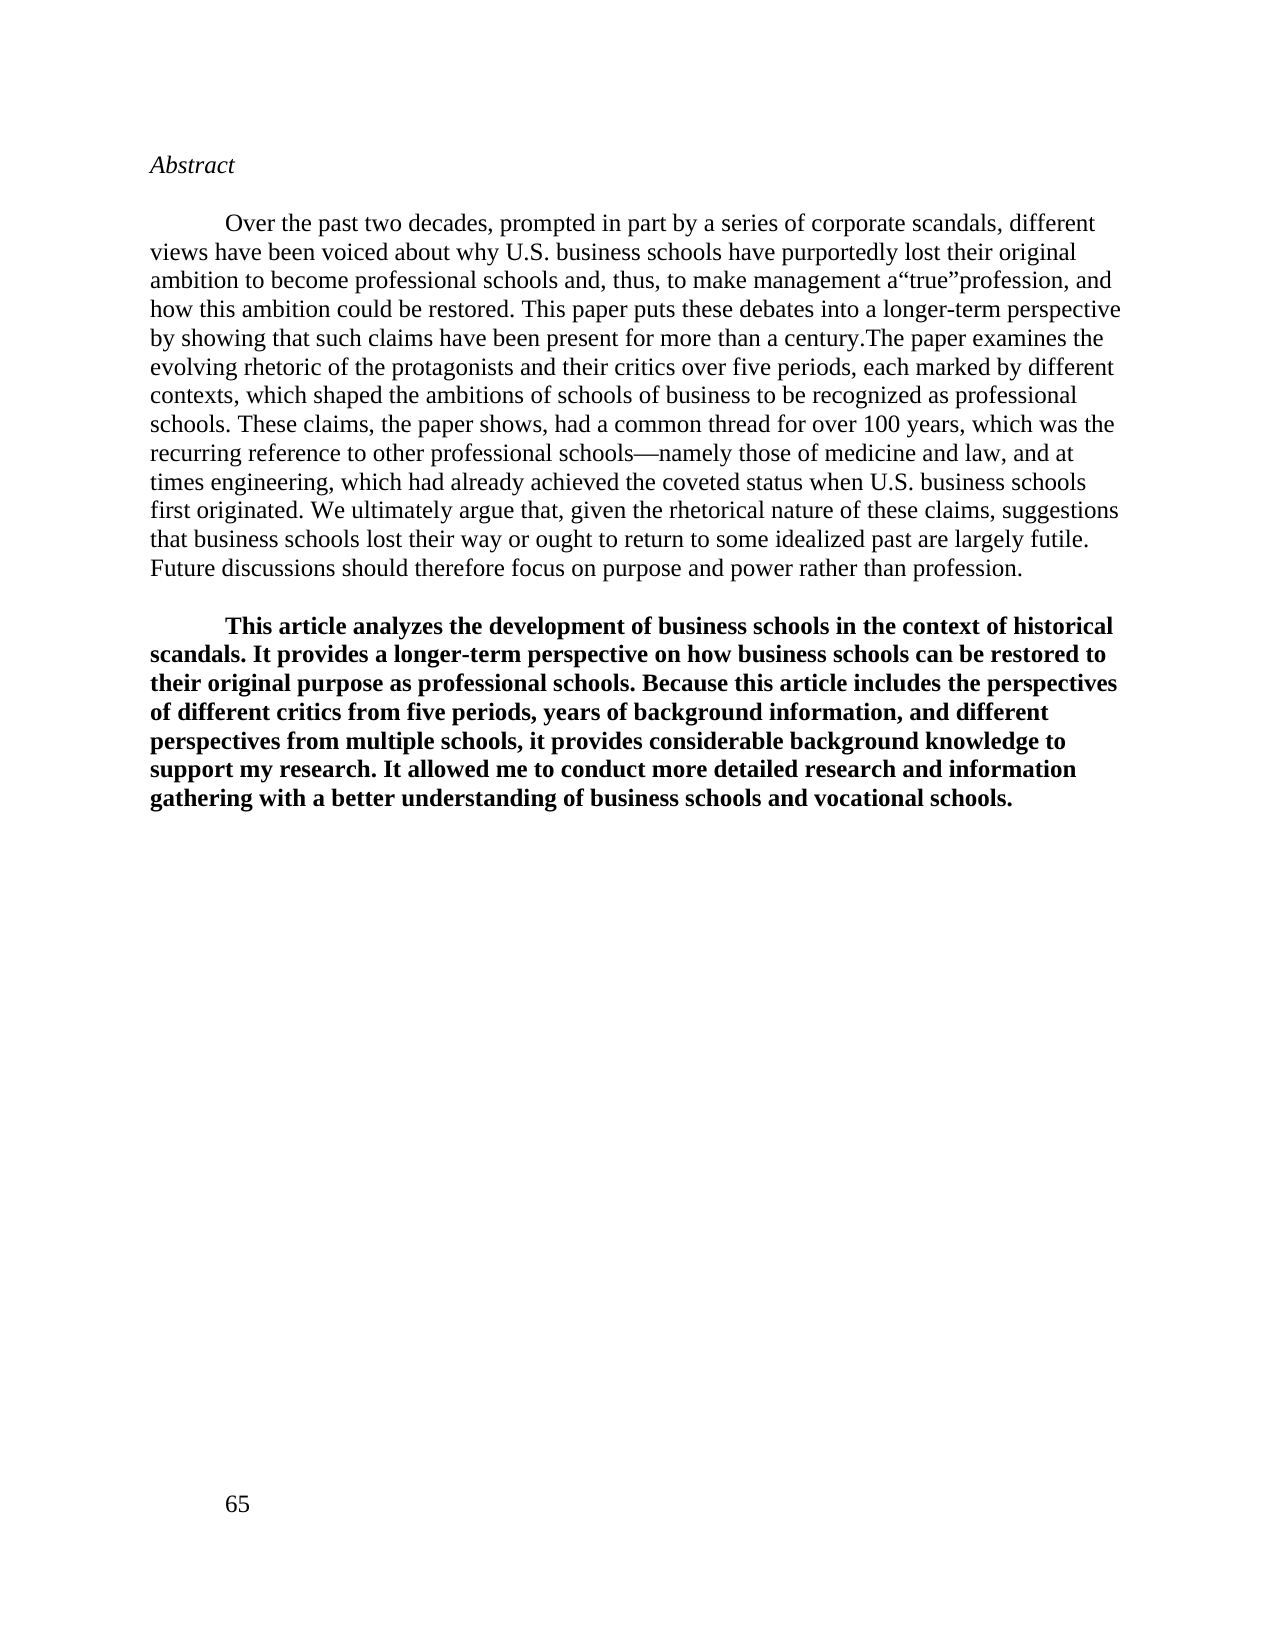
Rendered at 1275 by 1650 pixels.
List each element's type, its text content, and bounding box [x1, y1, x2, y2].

text Over the past two decades, prompted in part by a series of corporate scandals, different views have been voiced about why U.S. business schools have purportedly lost their original ambition to become professional schools and, thus, to make management a“true”profession, and how this ambition could be restored. This paper puts these debates into a longer-term perspective by showing that such claims have been present for more than a century.The paper examines the evolving rhetoric of the protagonists and their critics over five periods, each marked by different contexts, which shaped the ambitions of schools of business to be recognized as professional schools. These claims, the paper shows, had a common thread for over 100 years, which was the recurring reference to other professional schools—namely those of medicine and law, and at times engineering, which had already achieved the coveted status when U.S. business schools first originated. We ultimately argue that, given the rhetorical nature of these claims, suggestions that business schools lost their way or ought to return to some idealized past are largely futile. Future discussions should therefore focus on purpose and power rather than profession. [150, 208, 1125, 582]
text Abstract [150, 150, 1125, 179]
text This article analyzes the development of business schools in the context of historical scandals. It provides a longer-term perspective on how business schools can be restored to their original purpose as professional schools. Because this article includes the perspectives of different critics from five periods, years of background information, and different perspectives from multiple schools, it provides considerable background knowledge to support my research. It allowed me to conduct more detailed research and information gathering with a better understanding of business schools and vocational schools. [150, 611, 1125, 812]
